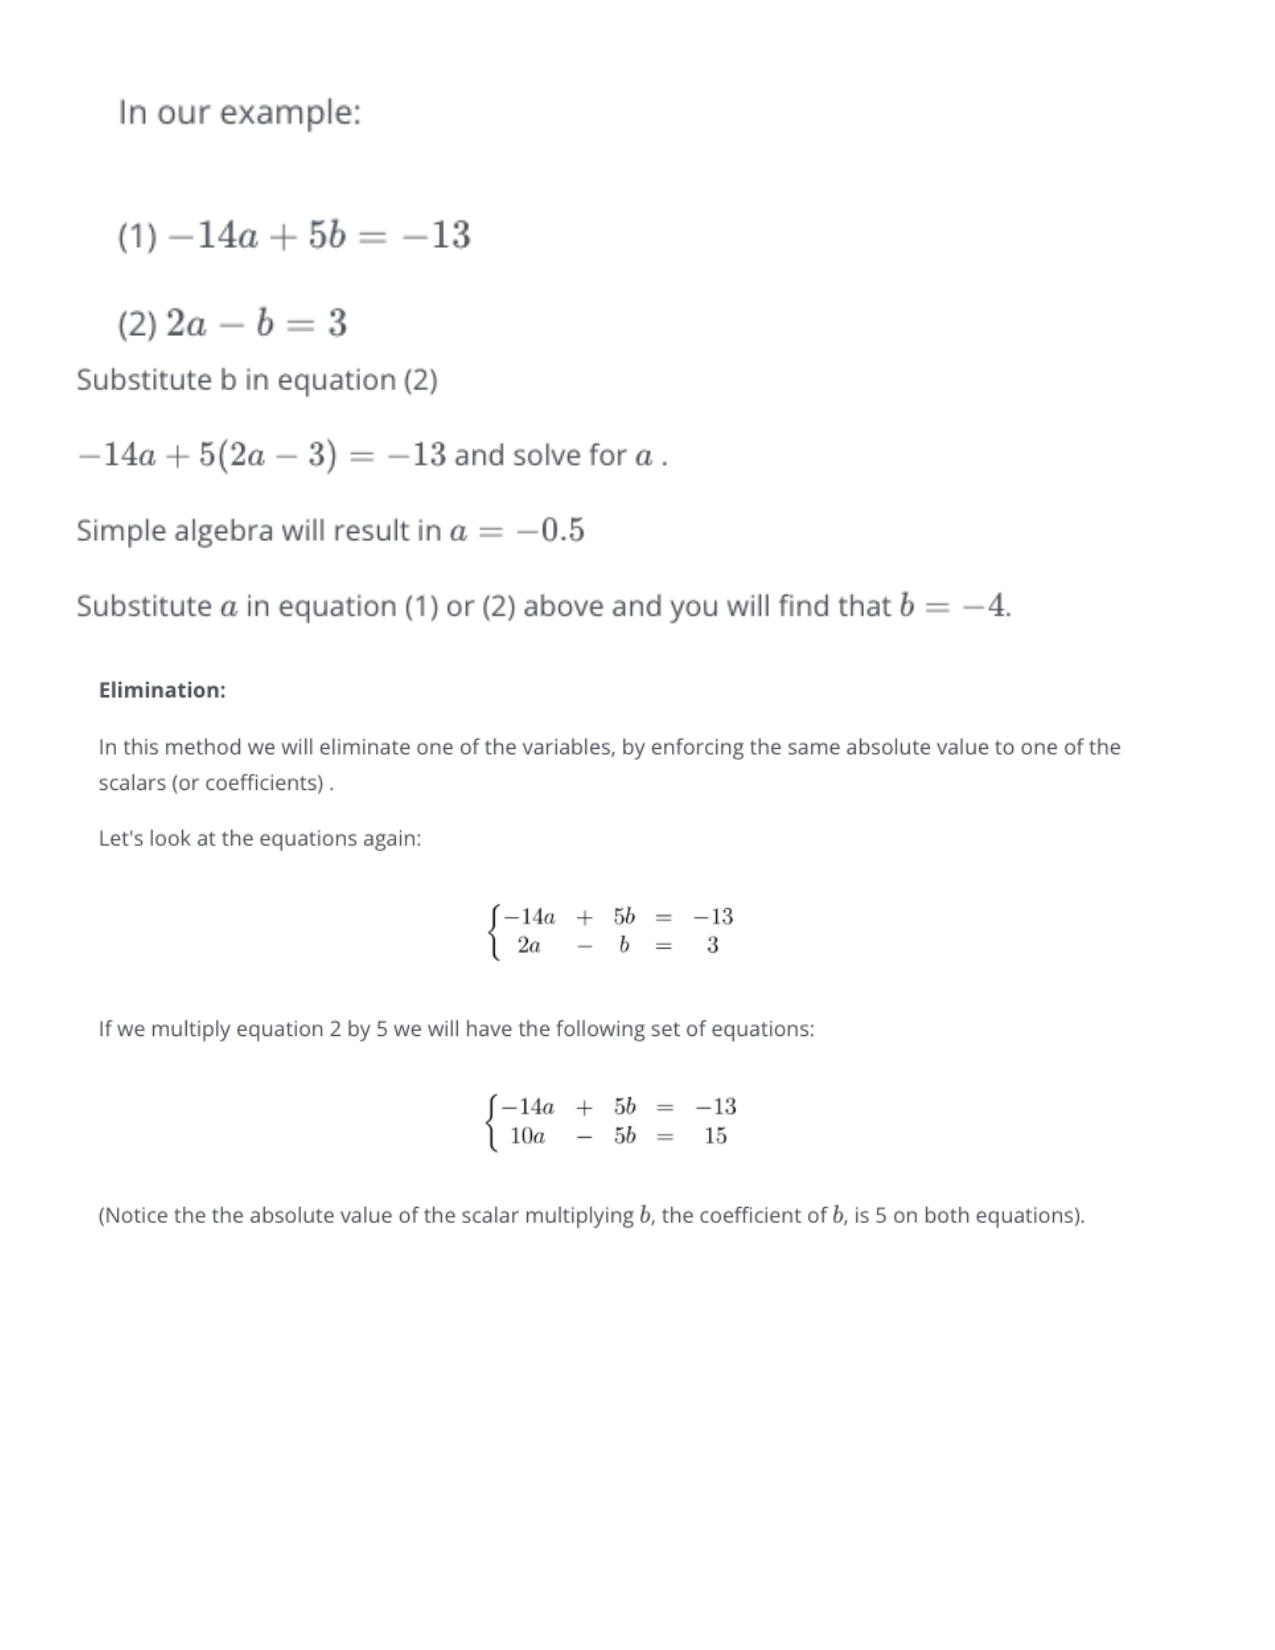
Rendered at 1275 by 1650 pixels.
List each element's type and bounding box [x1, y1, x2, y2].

picture [75, 75, 1200, 629]
picture [75, 659, 1200, 1252]
